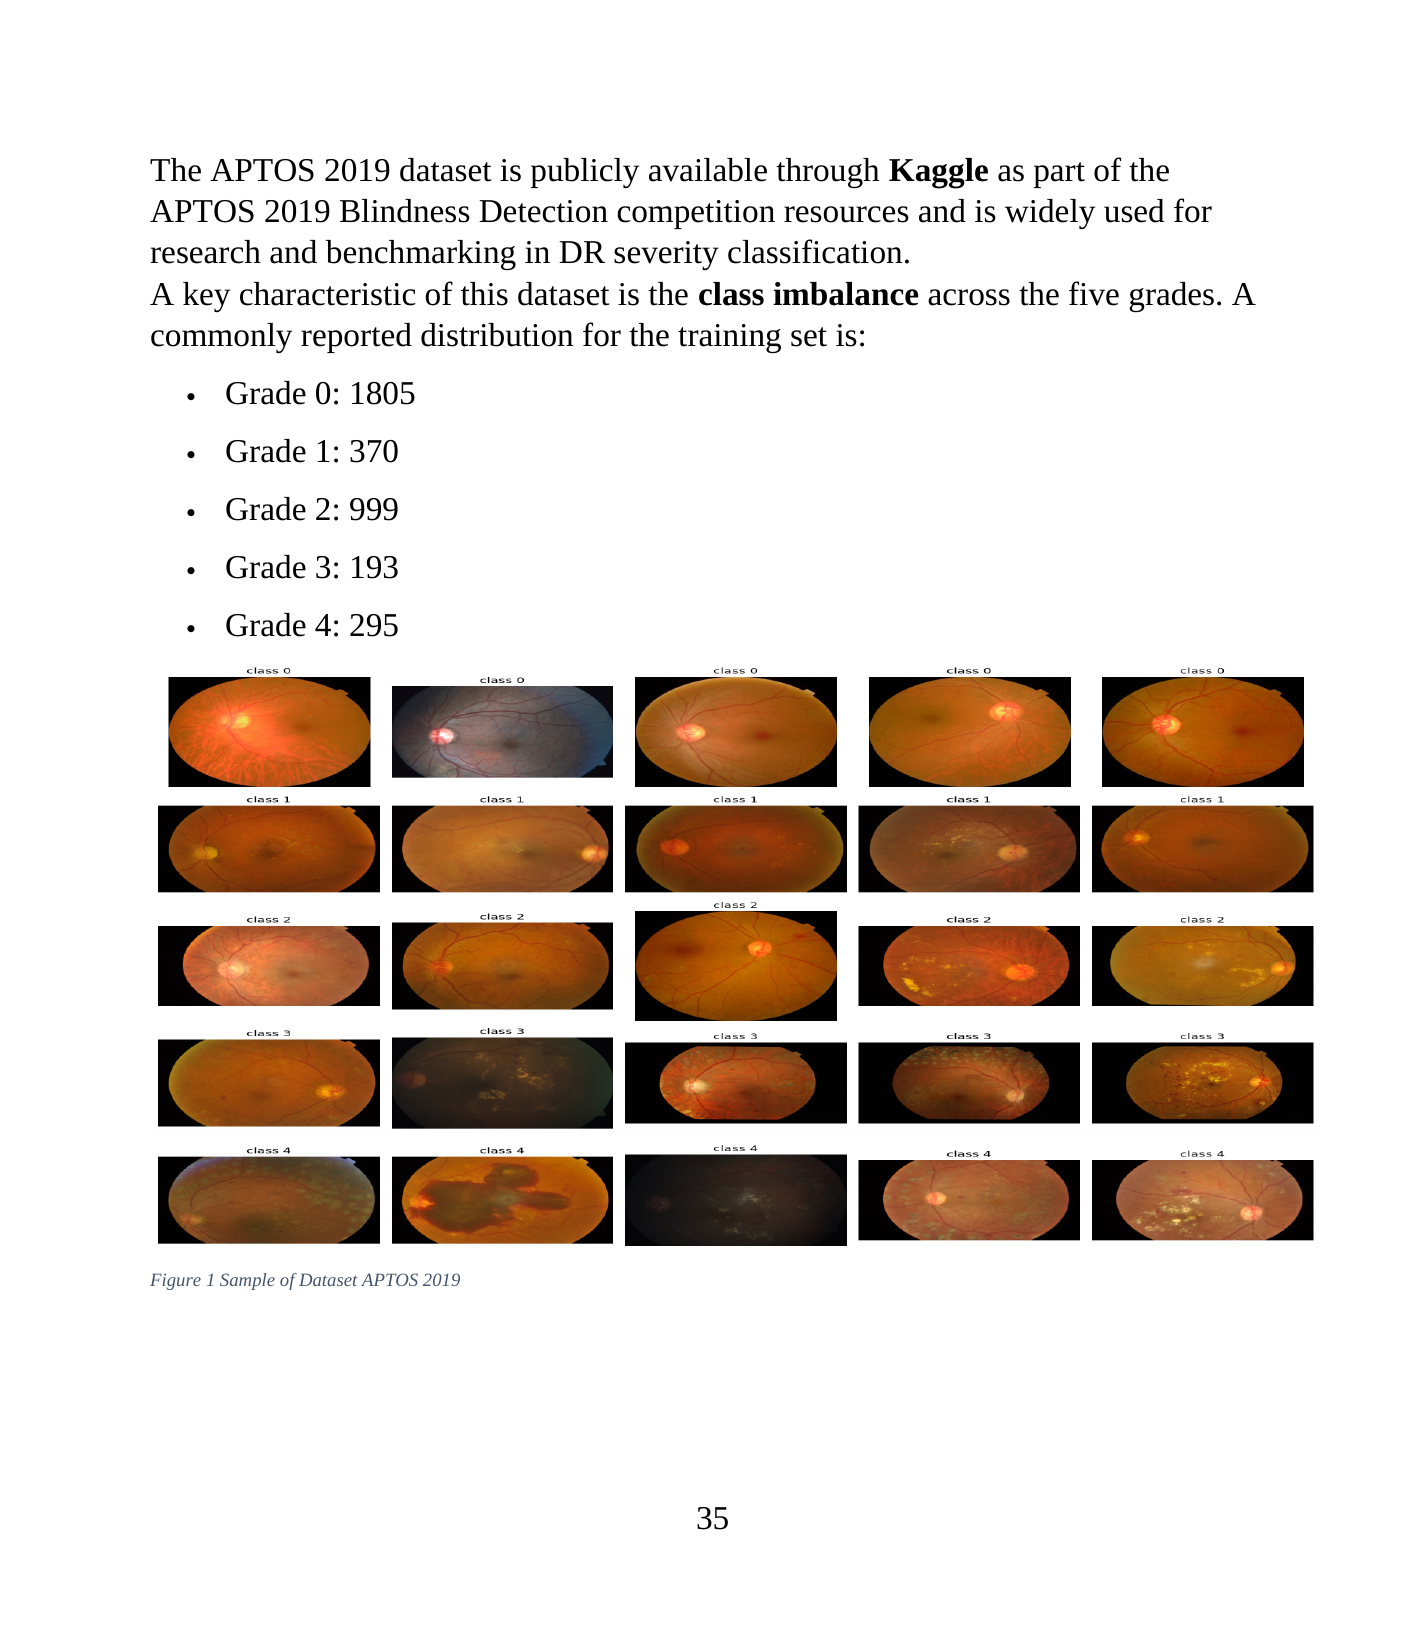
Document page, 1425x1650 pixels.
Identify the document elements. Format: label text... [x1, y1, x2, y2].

text Figure 1 Sample of Dataset APTOS 2019 [150, 1269, 1275, 1291]
list Grade 1: 370 [187, 431, 1275, 470]
list Grade 3: 193 [187, 547, 1275, 586]
list Grade 0: 1805 [187, 373, 1275, 412]
picture [150, 663, 1321, 1250]
list Grade 4: 295 [187, 606, 1275, 644]
text The APTOS 2019 dataset is publicly available through Kaggle as part of the APTOS 2019 Blindness Detection competition resources and is widely used for research and benchmarking in DR severity classification. A key characteristic of this dataset is the class imbalance across the five grades. A commonly reported distribution for the training set is: [150, 150, 1275, 354]
list Grade 2: 999 [187, 489, 1275, 528]
